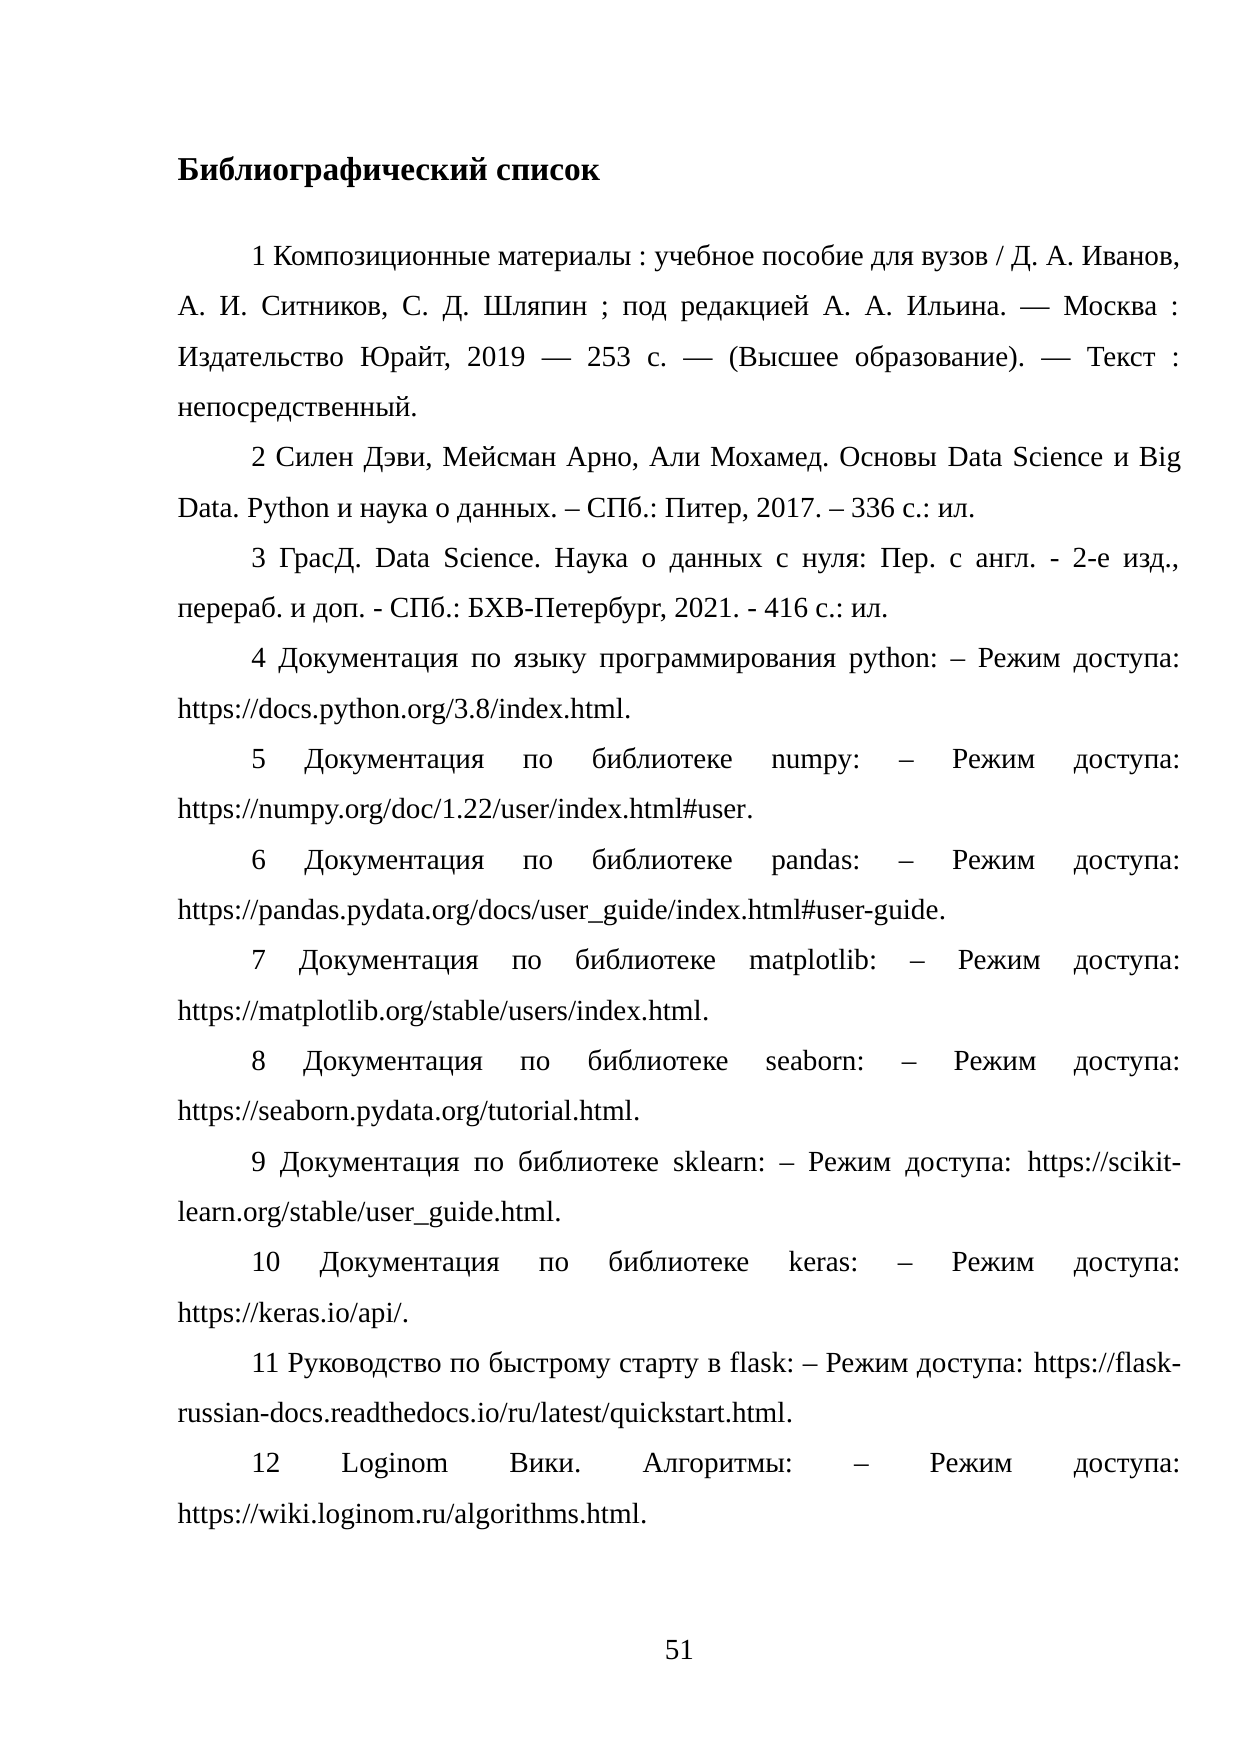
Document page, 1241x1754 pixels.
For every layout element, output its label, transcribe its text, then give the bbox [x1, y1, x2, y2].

text 11 Руководство по быстрому старту в flask: – Режим доступа: https://flask-russian-docs.readthedocs.io/ru/latest/quickstart.html. [177, 1345, 1181, 1429]
subtitle Библиографический список [177, 149, 1181, 188]
text 12 Loginom Вики. Алгоритмы: – Режим доступа: https://wiki.loginom.ru/algorithms.html. [177, 1446, 1181, 1529]
text 6 Документация по библиотеке pandas: – Режим доступа: https://pandas.pydata.org/docs/user_guide/index.html#user-guide. [177, 842, 1181, 926]
text 8 Документация по библиотеке seaborn: – Режим доступа: https://seaborn.pydata.org/tutorial.html. [177, 1043, 1181, 1127]
text 9 Документация по библиотеке sklearn: – Режим доступа: https://scikit-learn.org/stable/user_guide.html. [177, 1144, 1181, 1228]
text 3 ГрасД. Data Science. Наука о данных с нуля: Пер. с англ. - 2-е изд., перераб. и доп. - СПб.: БХВ-Петербурr, 2021. - 416 с.: ил. [177, 540, 1181, 624]
text 4 Документация по языку программирования python: – Режим доступа: https://docs.python.org/3.8/index.html. [177, 641, 1181, 724]
text 2 Силен Дэви, Мейсман Арно, Али Мохамед. Основы Data Science и Big Data. Python и наука о данных. – СПб.: Питер, 2017. – 336 с.: ил. [177, 439, 1181, 523]
text 7 Документация по библиотеке matplotlib: – Режим доступа: https://matplotlib.org/stable/users/index.html. [177, 942, 1181, 1026]
text 10 Документация по библиотеке keras: – Режим доступа: https://keras.io/api/. [177, 1244, 1181, 1328]
text 1 Композиционные материалы : учебное пособие для вузов / Д. А. Иванов, А. И. Ситников, С. Д. Шляпин ; под редакцией А. А. Ильина. — Москва : Издательство Юрайт, 2019 — 253 с. — (Высшее образование). — Текст : непосредственный. [177, 238, 1181, 423]
text 5 Документация по библиотеке numpy: – Режим доступа: https://numpy.org/doc/1.22/user/index.html#user. [177, 741, 1181, 825]
